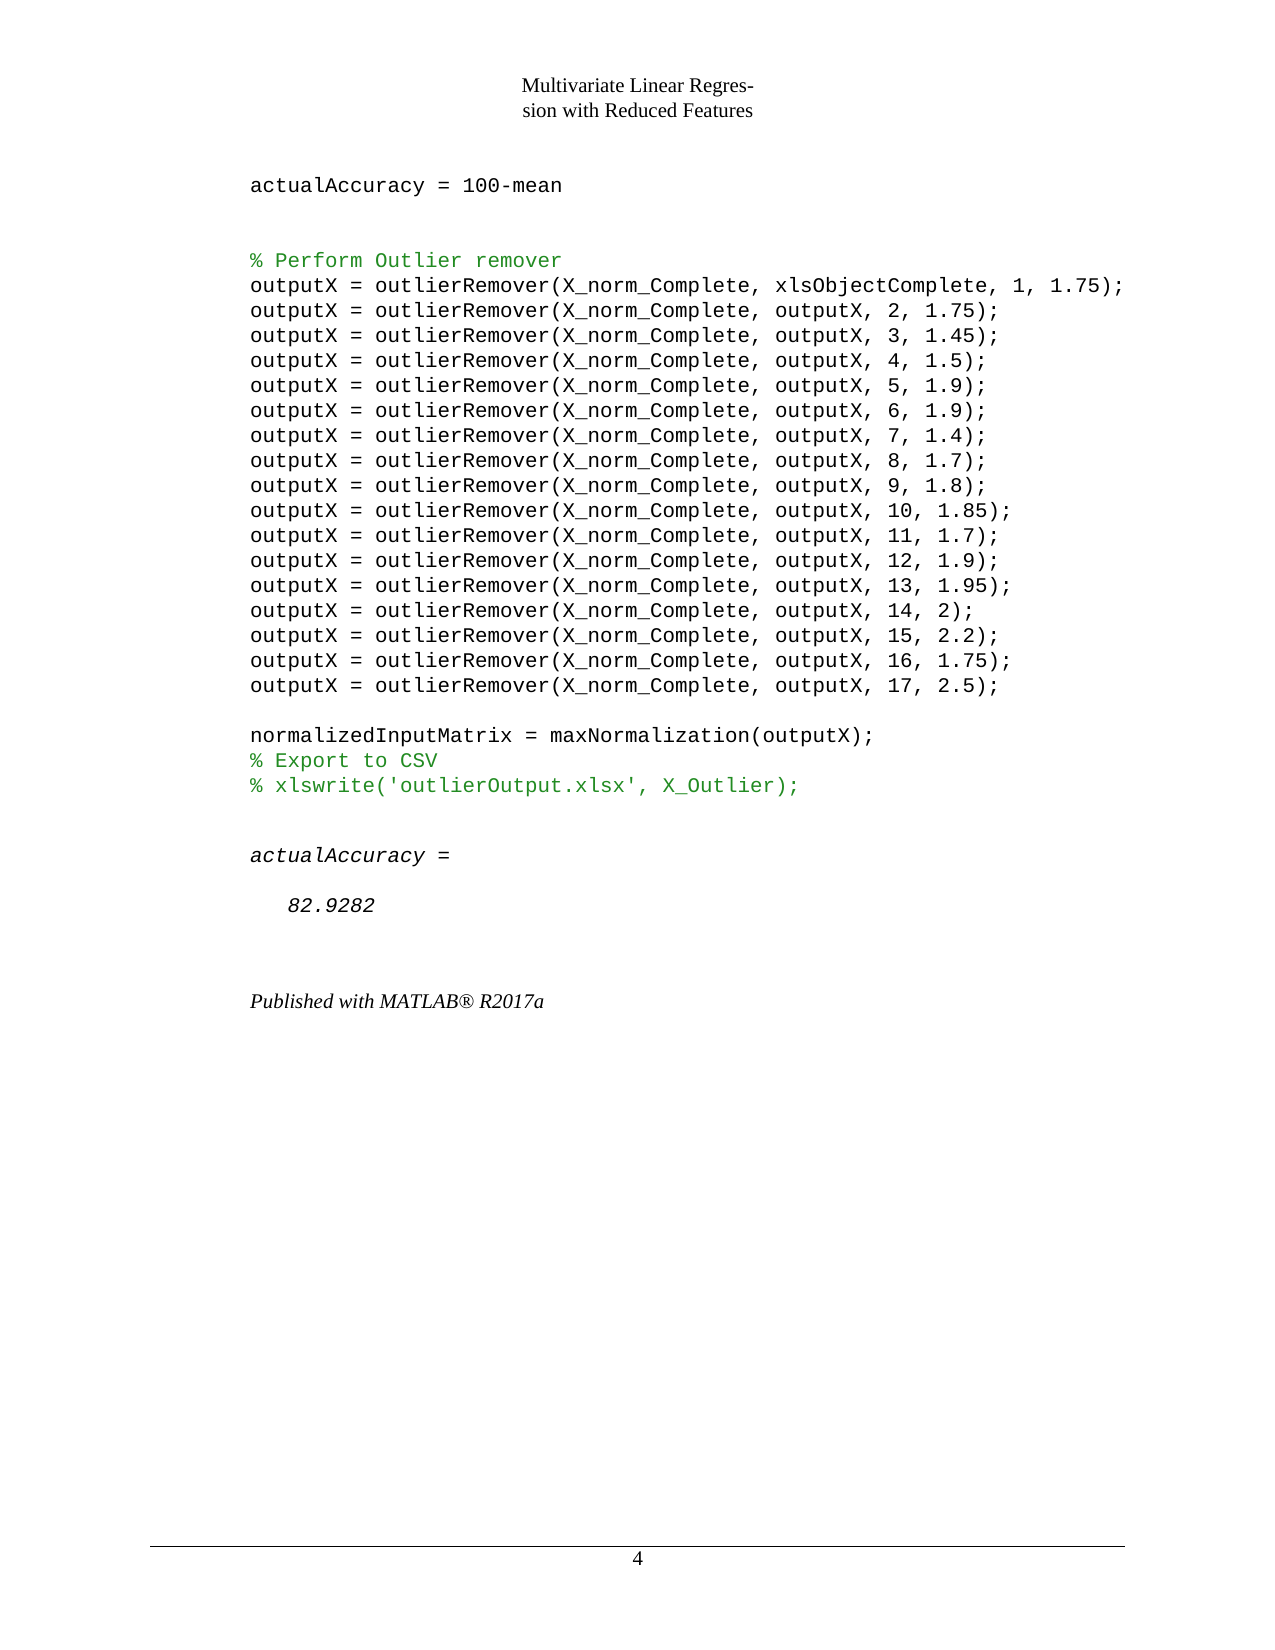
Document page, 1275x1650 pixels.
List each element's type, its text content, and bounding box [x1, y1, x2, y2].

text outputX = outlierRemover(X_norm_Complete, outputX, 4, 1.5); [250, 349, 1137, 373]
text outputX = outlierRemover(X_norm_Complete, outputX, 15, 2.2); [250, 624, 1137, 648]
text actualAccuracy = 100-mean [250, 175, 1137, 198]
text outputX = outlierRemover(X_norm_Complete, outputX, 3, 1.45); [250, 324, 1137, 348]
text outputX = outlierRemover(X_norm_Complete, outputX, 13, 1.95); [250, 574, 1137, 598]
text outputX = outlierRemover(X_norm_Complete, outputX, 14, 2); [250, 599, 1137, 623]
text outputX = outlierRemover(X_norm_Complete, outputX, 17, 2.5); [250, 674, 1137, 698]
text outputX = outlierRemover(X_norm_Complete, outputX, 2, 1.75); [250, 299, 1137, 323]
text outputX = outlierRemover(X_norm_Complete, outputX, 5, 1.9); [250, 374, 1137, 398]
text outputX = outlierRemover(X_norm_Complete, outputX, 16, 1.75); [250, 649, 1137, 673]
text Published with MATLAB® R2017a [250, 988, 1137, 1013]
text Multivariate Linear Regres- sion with Reduced Features [521, 73, 754, 122]
text outputX = outlierRemover(X_norm_Complete, outputX, 9, 1.8); [250, 474, 1137, 498]
text outputX = outlierRemover(X_norm_Complete, outputX, 12, 1.9); [250, 549, 1137, 573]
text actualAccuracy = 82.9282 [250, 845, 452, 919]
text % xlswrite('outlierOutput.xlsx', X_Outlier); [250, 774, 1137, 798]
text outputX = outlierRemover(X_norm_Complete, outputX, 10, 1.85); [250, 499, 1137, 523]
text normalizedInputMatrix = maxNormalization(outputX); [250, 724, 1137, 748]
text % Export to CSV [250, 749, 1137, 773]
text outputX = outlierRemover(X_norm_Complete, outputX, 11, 1.7); [250, 524, 1137, 548]
text outputX = outlierRemover(X_norm_Complete, outputX, 8, 1.7); [250, 449, 1137, 473]
text outputX = outlierRemover(X_norm_Complete, outputX, 6, 1.9); [250, 399, 1137, 423]
text % Perform Outlier remover [250, 249, 1137, 273]
text outputX = outlierRemover(X_norm_Complete, outputX, 7, 1.4); [250, 424, 1137, 448]
text 4 [137, 1542, 1137, 1570]
text outputX = outlierRemover(X_norm_Complete, xlsObjectComplete, 1, 1.75); [250, 274, 1137, 298]
